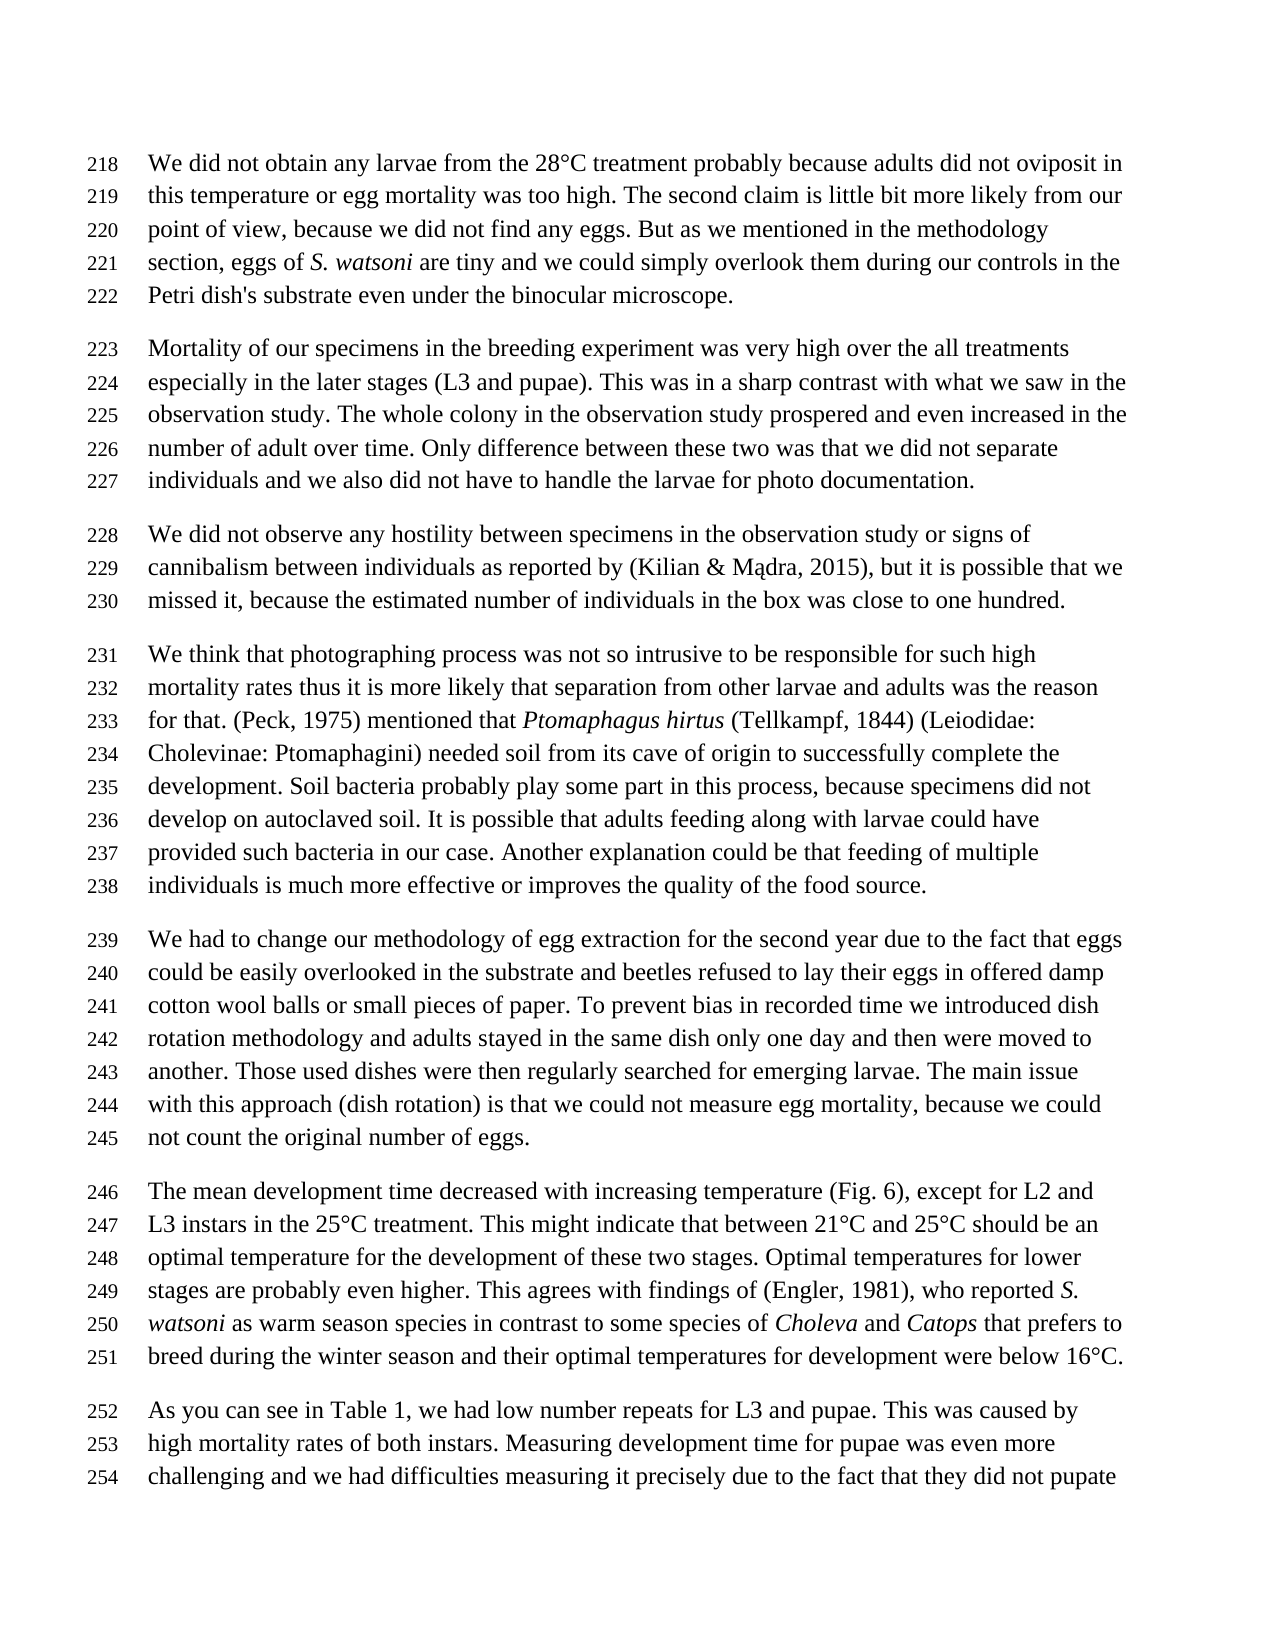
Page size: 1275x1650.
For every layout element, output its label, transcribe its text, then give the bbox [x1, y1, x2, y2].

text We think that photographing process was not so intrusive to be responsible for such high mortality rates thus it is more likely that separation from other larvae and adults was the reason for that. (Peck, 1975) mentioned that Ptomaphagus hirtus (Tellkampf, 1844) (Leiodidae: Cholevinae: Ptomaphagini) needed soil from its cave of origin to successfully complete the development. Soil bacteria probably play some part in this process, because specimens did not develop on autoclaved soil. It is possible that adults feeding along with larvae could have provided such bacteria in our case. Another explanation could be that feeding of multiple individuals is much more effective or improves the quality of the food source. [148, 639, 1127, 899]
text We had to change our methodology of egg extraction for the second year due to the fact that eggs could be easily overlooked in the substrate and beetles refused to lay their eggs in offered damp cotton wool balls or small pieces of paper. To prevent bias in recorded time we introduced dish rotation methodology and adults stayed in the same dish only one day and then were moved to another. Those used dishes were then regularly searched for emerging larvae. The main issue with this approach (dish rotation) is that we could not measure egg mortality, because we could not count the original number of eggs. [148, 924, 1127, 1151]
text The mean development time decreased with increasing temperature (Fig. 6), except for L2 and L3 instars in the 25°C treatment. This might indicate that between 21°C and 25°C should be an optimal temperature for the development of these two stages. Optimal temperatures for lower stages are probably even higher. This agrees with findings of (Engler, 1981), who reported S. watsoni as warm season species in contrast to some species of Choleva and Catops that prefers to breed during the winter season and their optimal temperatures for development were below 16°C. [148, 1176, 1127, 1370]
text Mortality of our specimens in the breeding experiment was very high over the all treatments especially in the later stages (L3 and pupae). This was in a sharp contrast with what we saw in the observation study. The whole colony in the observation study prospered and even increased in the number of adult over time. Only difference between these two was that we did not separate individuals and we also did not have to handle the larvae for photo documentation. [148, 333, 1127, 494]
text We did not obtain any larvae from the 28°C treatment probably because adults did not oviposit in this temperature or egg mortality was too high. The second claim is little bit more likely from our point of view, because we did not find any eggs. But as we mentioned in the methodology section, eggs of S. watsoni are tiny and we could simply overlook them during our controls in the Petri dish's substrate even under the binocular microscope. [148, 148, 1127, 308]
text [148, 1395, 1127, 1490]
text We did not observe any hostility between specimens in the observation study or signs of cannibalism between individuals as reported by (Kilian & Mądra, 2015), but it is possible that we missed it, because the estimated number of individuals in the box was close to one hundred. [148, 519, 1127, 614]
